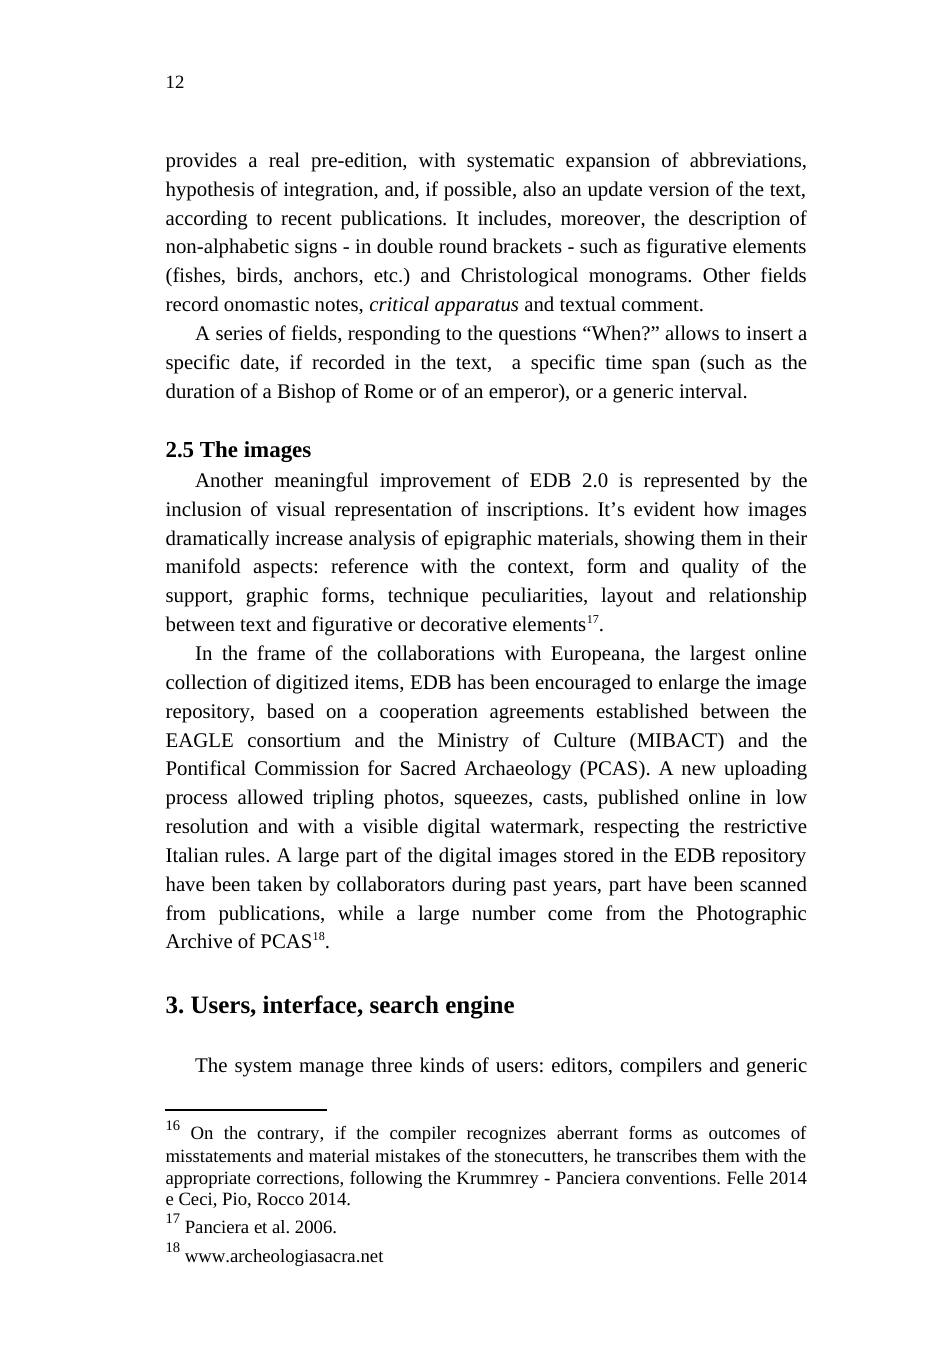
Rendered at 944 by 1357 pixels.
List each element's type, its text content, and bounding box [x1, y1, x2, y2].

text The system manage three kinds of users: editors, compilers and generic anonymous ones. [165, 1053, 808, 1077]
text In the frame of the collaborations with Europeana, the largest online collection of digitized items, EDB has been encouraged to enlarge the image repository, based on a cooperation agreements established between the EAGLE consortium and the Ministry of Culture (MIBACT) and the Pontifical Commission for Sacred Archaeology (PCAS). A new uploading process allowed tripling photos, squeezes, casts, published online in low resolution and with a visible digital watermark, respecting the restrictive Italian rules. A large part of the digital images stored in the EDB repository have been taken by collaborators during past years, part have been scanned from publications, while a large number come from the Photographic Archive of PCAS. [165, 641, 808, 953]
text Another meaningful improvement of EDB 2.0 is represented by the inclusion of visual representation of inscriptions. It’s evident how images dramatically increase analysis of epigraphic materials, showing them in their manifold aspects: reference with the context, form and quality of the support, graphic forms, technique peculiarities, layout and relationship between text and figurative or decorative elements. [165, 468, 808, 636]
text 2.5 The images [165, 436, 808, 463]
text A series of fields, responding to the questions “When?” allows to insert a specific date, if recorded in the text, a specific time span (such as the duration of a Bishop of Rome or of an emperor), or a generic interval. [165, 321, 808, 403]
text 3. Users, interface, search engine [165, 990, 808, 1019]
